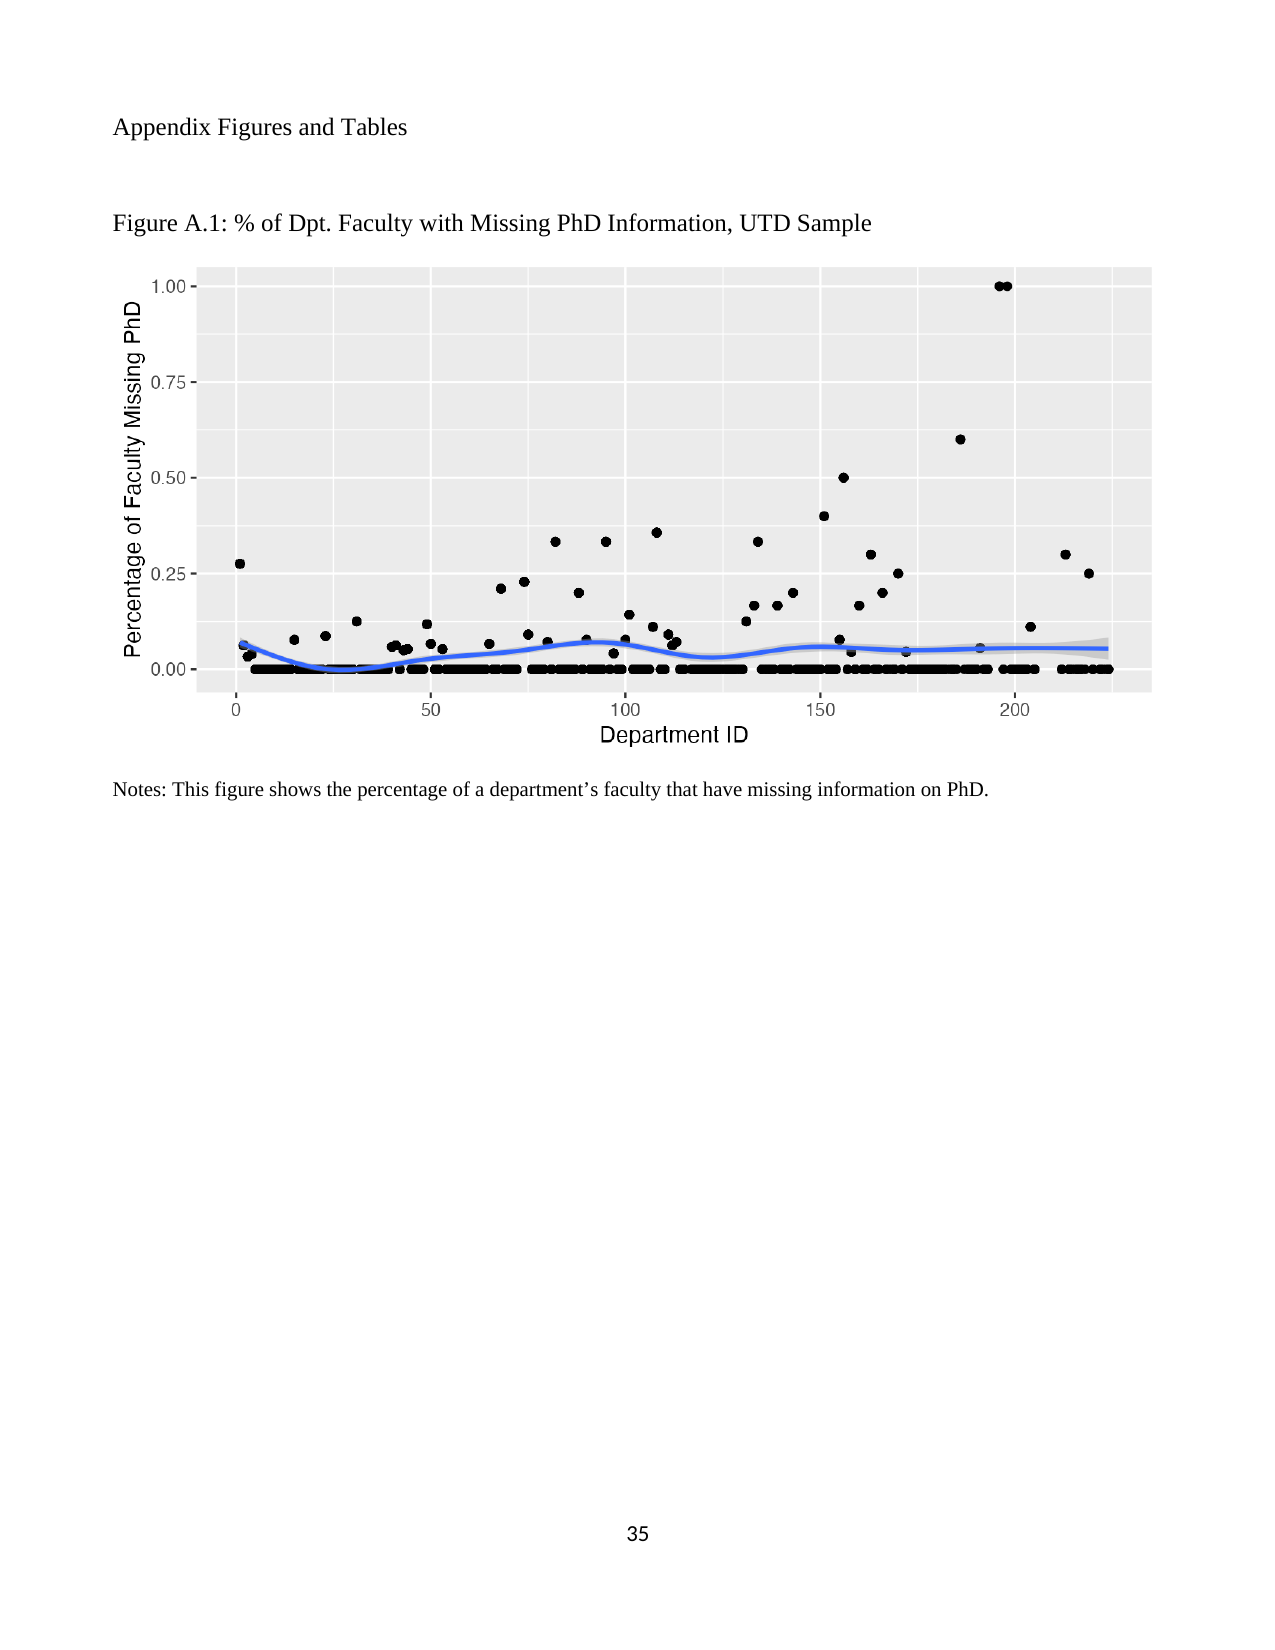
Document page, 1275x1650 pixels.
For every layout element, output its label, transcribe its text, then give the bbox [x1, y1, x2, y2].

text Figure A.1: % of Dpt. Faculty with Missing PhD Information, UTD Sample [112, 208, 1162, 237]
text Notes: This figure shows the percentage of a department’s faculty that have missing information on PhD. [112, 777, 1162, 801]
picture [112, 255, 1163, 758]
text Appendix Figures and Tables [112, 112, 1162, 141]
